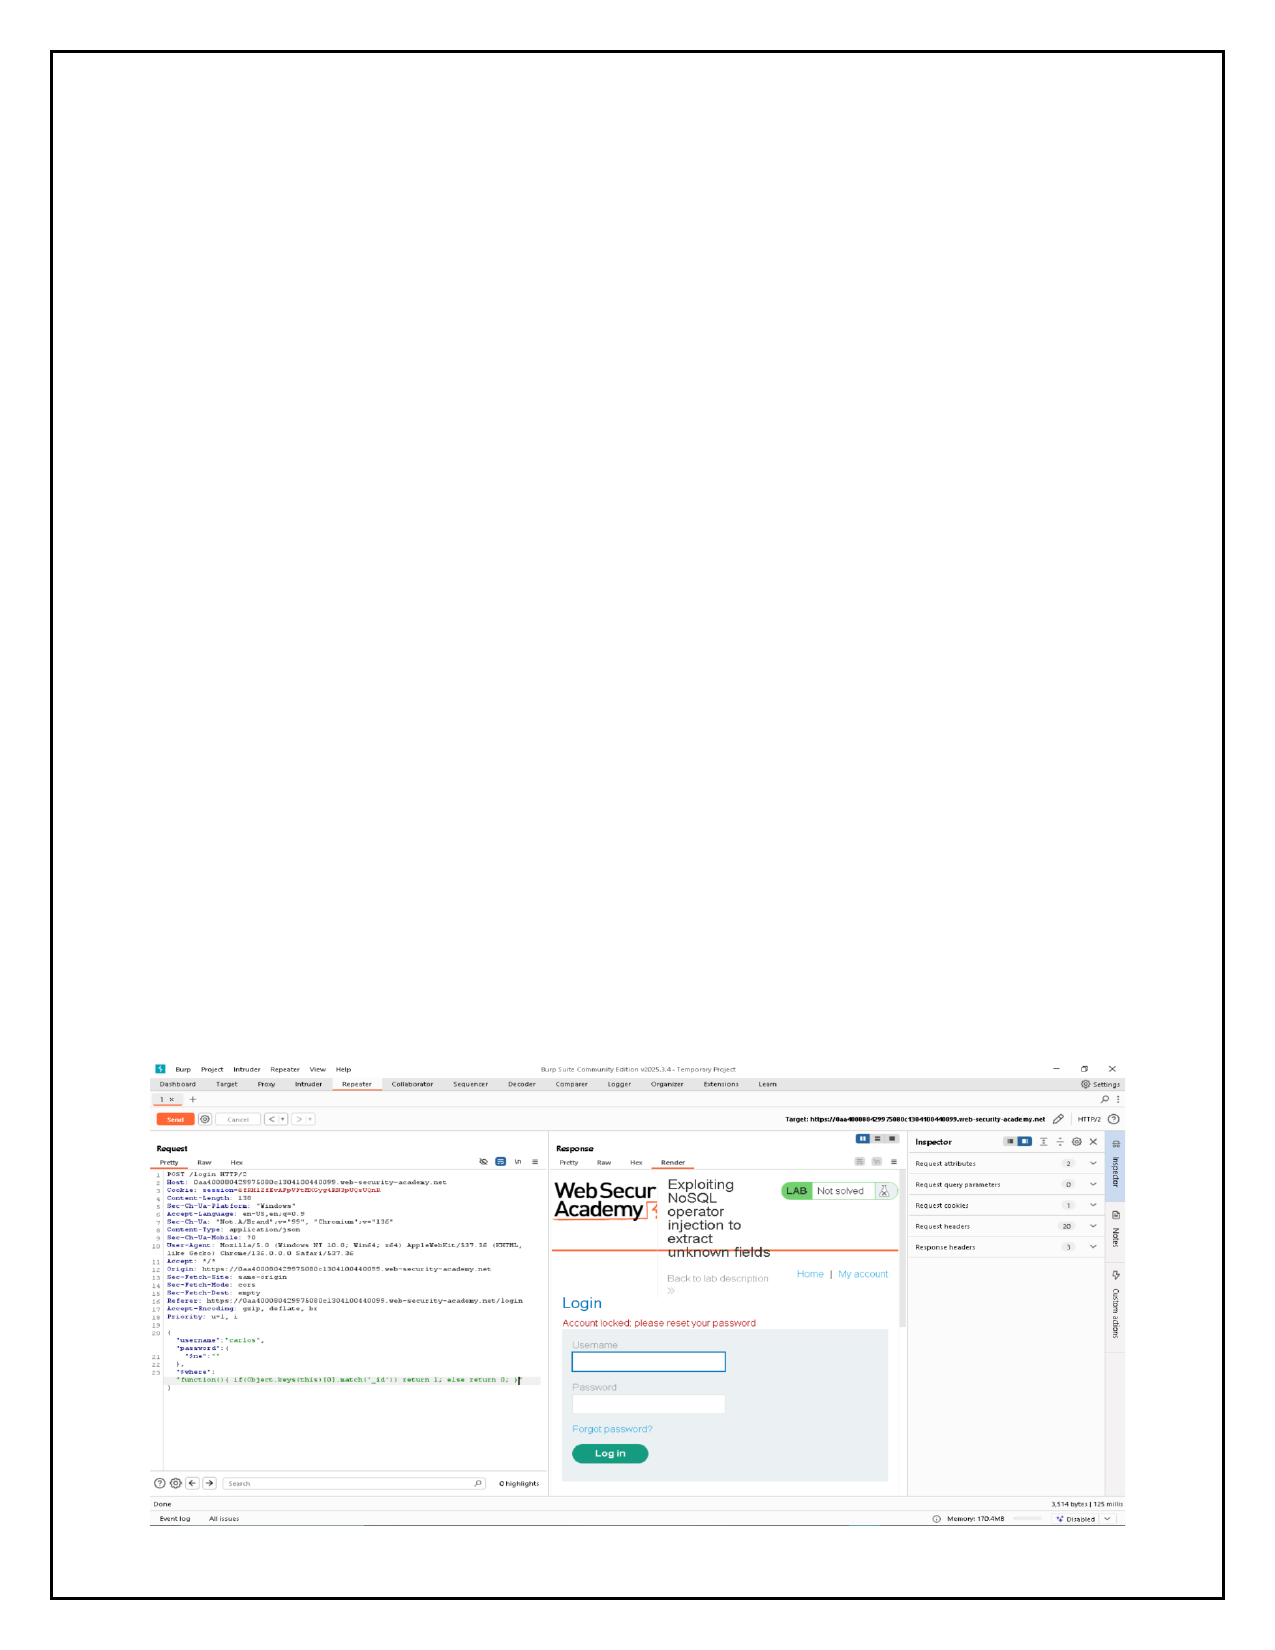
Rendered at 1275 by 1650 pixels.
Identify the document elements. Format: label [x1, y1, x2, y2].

picture [150, 1061, 1125, 1526]
